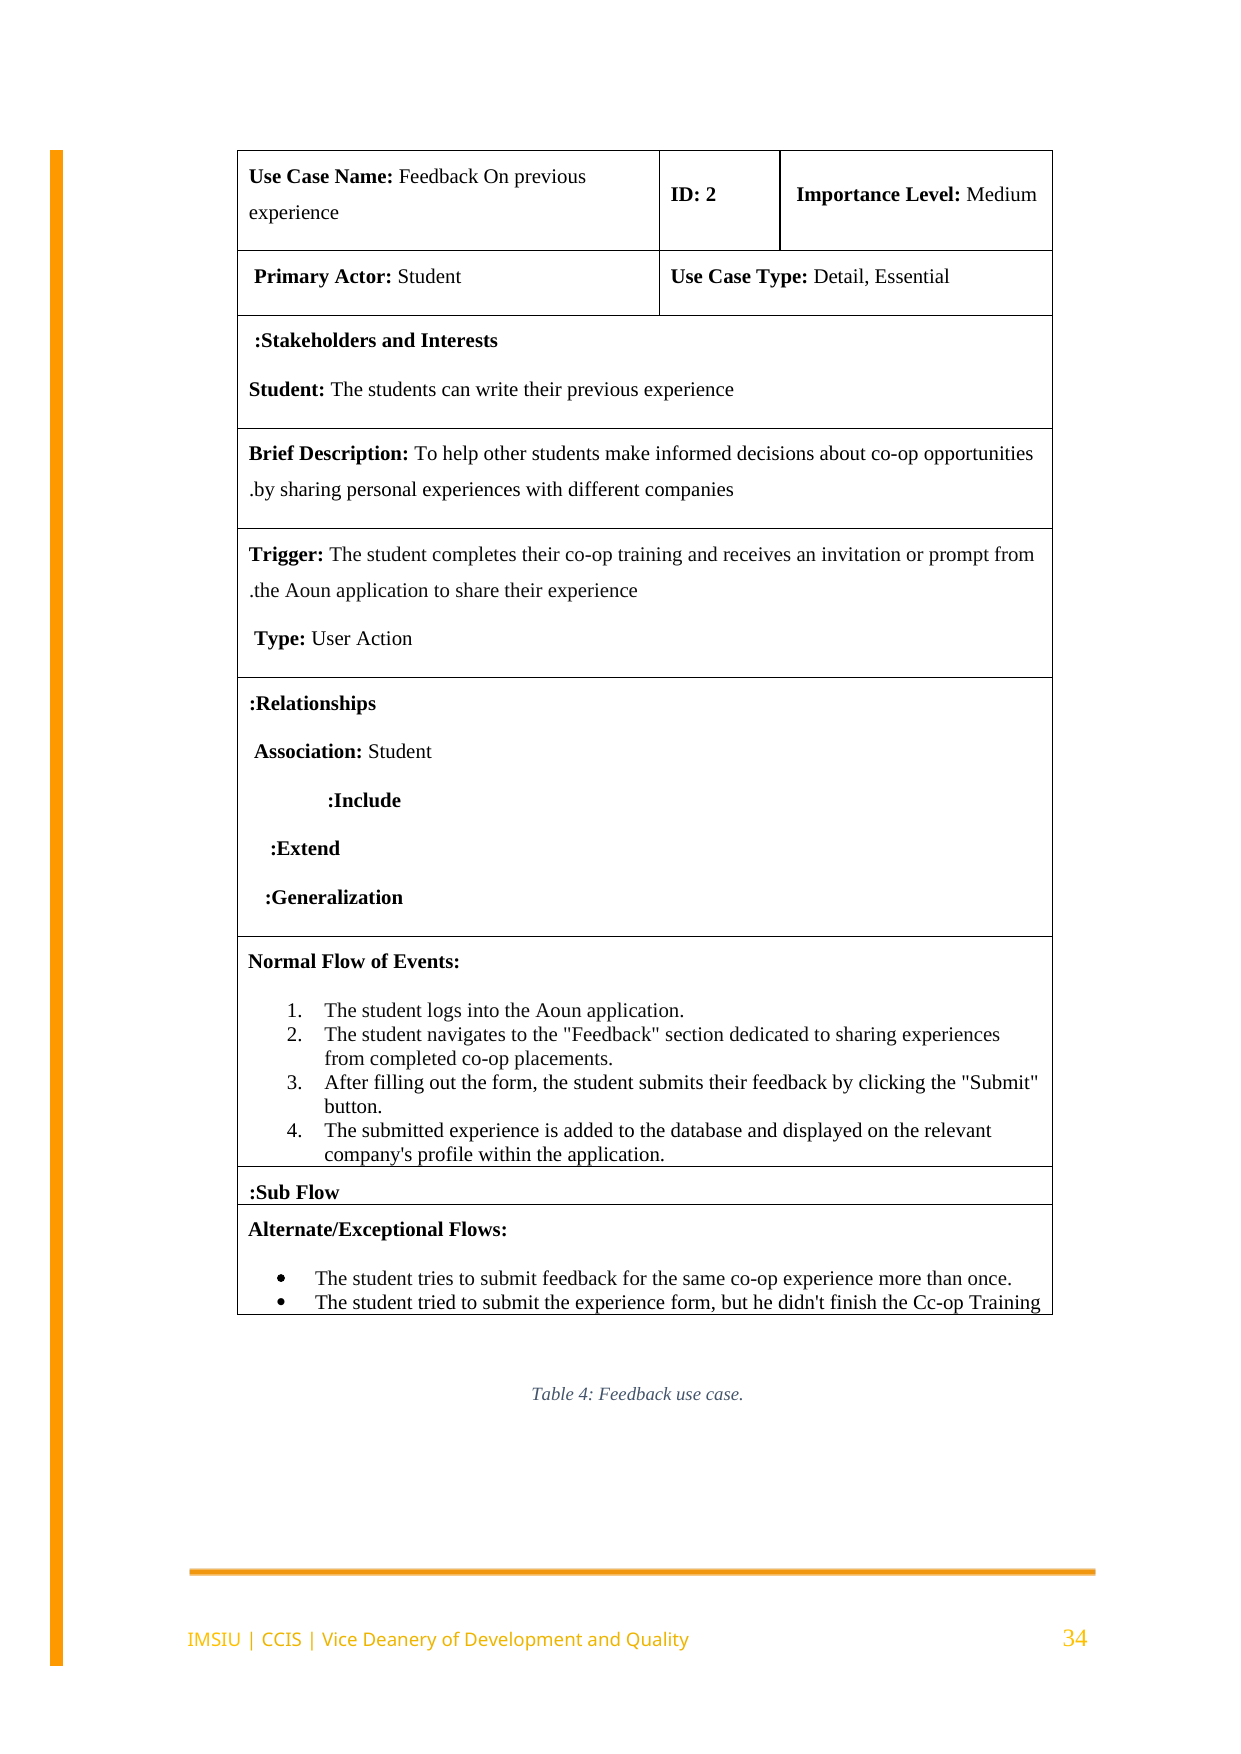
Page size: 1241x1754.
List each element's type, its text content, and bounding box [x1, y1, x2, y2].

table_cell Normal Flow of Events: The student logs into the Aoun application. The student navigates to the "Feedback" section dedicated to sharing experiences from completed co-op placements. After filling out the form, the student submits their feedback by clicking the "Submit" button. The submitted experience is added to the database and displayed on the relevant company's profile within the application. [238, 937, 1052, 1166]
table_cell Brief Description: To help other students make informed decisions about co-op opportunities by sharing personal experiences with different companies. [238, 429, 1052, 528]
picture [187, 1567, 1100, 1576]
table_cell Alternate/Exceptional Flows: The student tries to submit feedback for the same co-op experience more than once. The student tried to submit the experience form, but he didn't finish the Cc-op Training [238, 1205, 1052, 1314]
table_header ID: 2 [660, 151, 779, 250]
table_cell Primary Actor: Student [238, 251, 659, 315]
table_cell Relationships: Association: Student Include: Extend: Generalization: [238, 678, 1052, 936]
table_cell Trigger: The student completes their co-op training and receives an invitation or prompt from the Aoun application to share their experience. Type: User Action [238, 529, 1052, 677]
table_header Use Case Name: Feedback On previous experience [238, 151, 659, 250]
table_cell Stakeholders and Interests: Student: The students can write their previous experience [238, 316, 1052, 428]
table_cell Sub Flow: [238, 1167, 1052, 1204]
table_header Importance Level: Medium [781, 151, 1052, 250]
table_cell Use Case Type: Detail, Essential [660, 251, 1052, 315]
